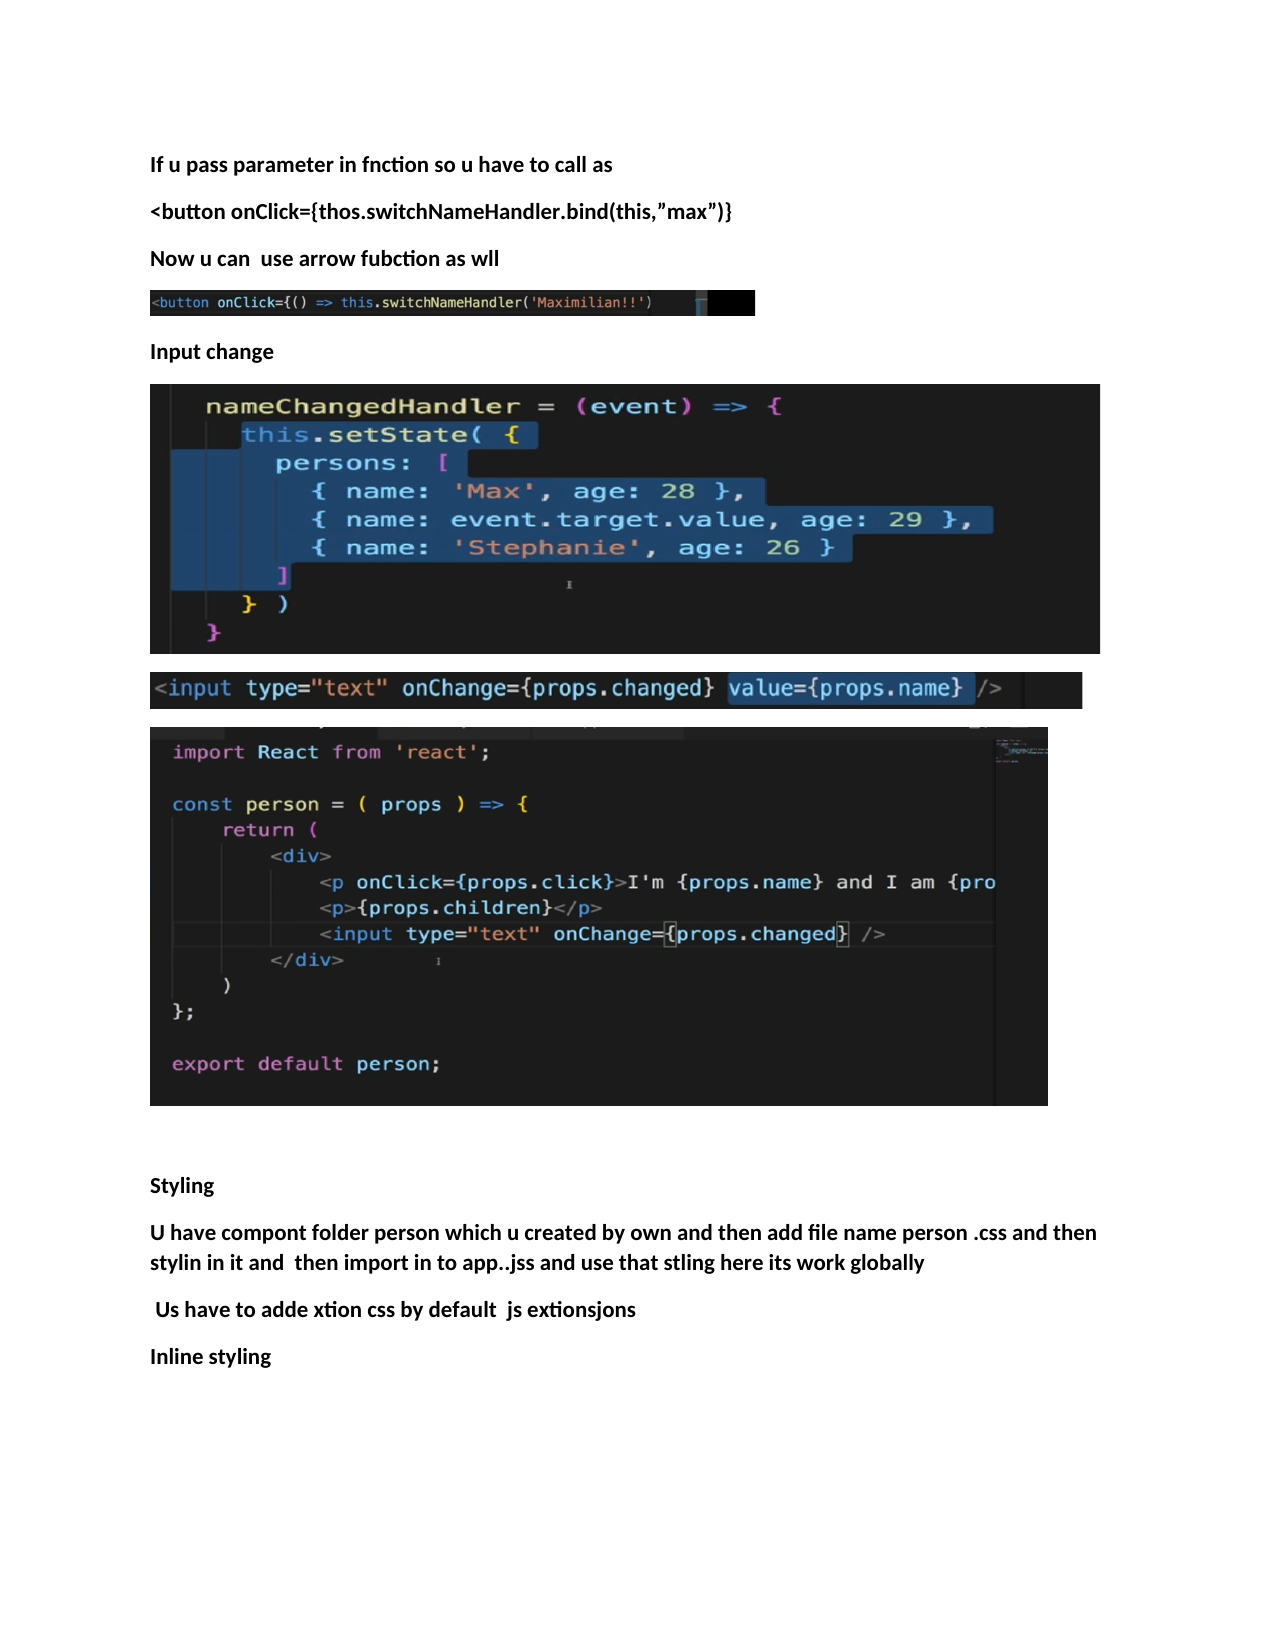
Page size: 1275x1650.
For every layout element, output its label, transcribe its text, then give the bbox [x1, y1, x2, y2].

picture [150, 672, 1083, 709]
picture [150, 384, 1100, 654]
picture [150, 290, 756, 316]
text Styling [150, 1171, 1125, 1199]
text U have compont folder person which u created by own and then add file name person .css and then stylin in it and then import in to app..jss and use that stling here its work globally [150, 1218, 1125, 1276]
text Now u can use arrow fubction as wll [150, 244, 1125, 272]
text <button onClick={thos.switchNameHandler.bind(this,”max”)} [150, 197, 1125, 225]
text Us have to adde xtion css by default js extionsjons [150, 1295, 1125, 1323]
text If u pass parameter in fnction so u have to call as [150, 150, 1125, 178]
text Inline styling [150, 1342, 1125, 1370]
picture [150, 727, 1048, 1106]
text Input change [150, 337, 1125, 366]
